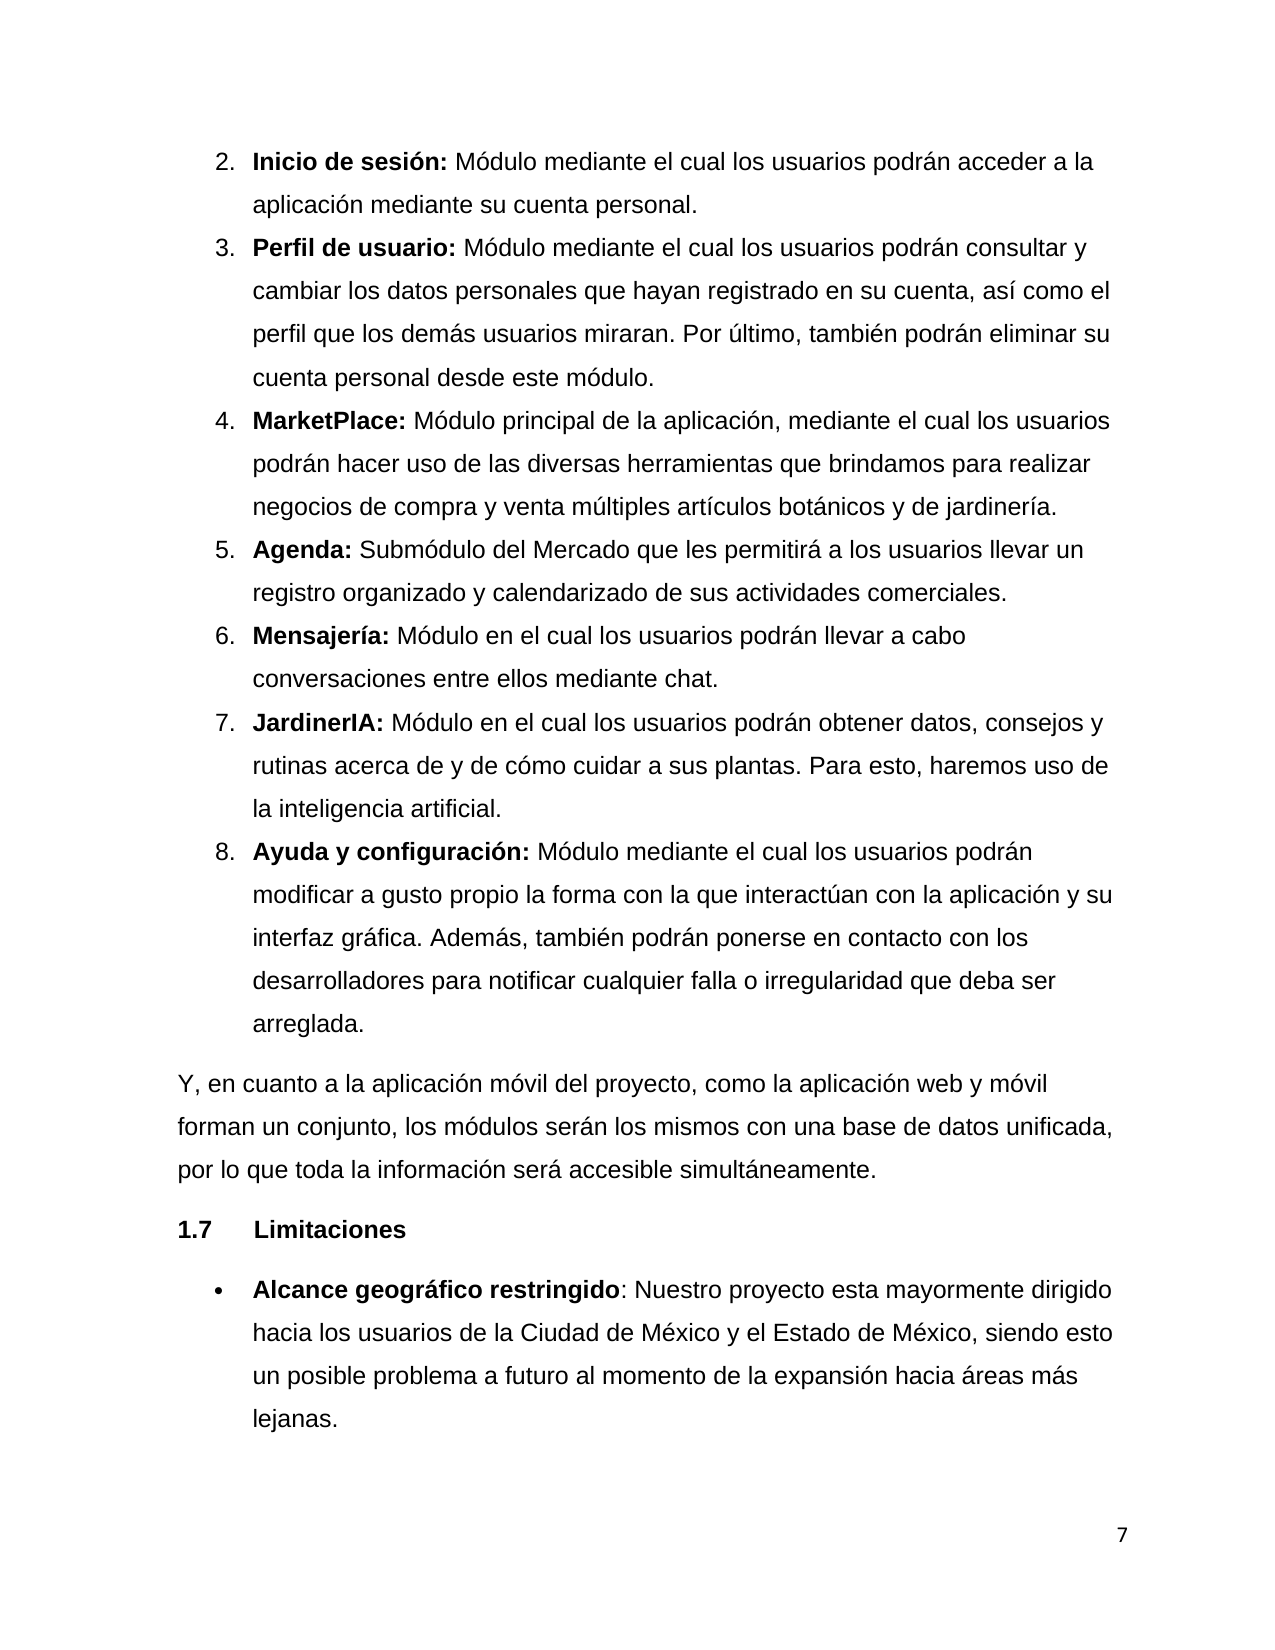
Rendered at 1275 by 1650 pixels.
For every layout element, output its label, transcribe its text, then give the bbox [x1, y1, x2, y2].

text Y, en cuanto a la aplicación móvil del proyecto, como la aplicación web y móvil forman un conjunto, los módulos serán los mismos con una base de datos unificada, por lo que toda la información será accesible simultáneamente. [177, 1069, 1128, 1184]
list Alcance geográfico restringido: Nuestro proyecto esta mayormente dirigido hacia los usuarios de la Ciudad de México y el Estado de México, siendo esto un posible problema a futuro al momento de la expansión hacia áreas más lejanas. [215, 1275, 1128, 1433]
list Ayuda y configuración: Módulo mediante el cual los usuarios podrán modificar a gusto propio la forma con la que interactúan con la aplicación y su interfaz gráfica. Además, también podrán ponerse en contacto con los desarrolladores para notificar cualquier falla o irregularidad que deba ser arreglada. [215, 837, 1128, 1038]
list Inicio de sesión: Módulo mediante el cual los usuarios podrán acceder a la aplicación mediante su cuenta personal. [215, 147, 1128, 219]
list MarketPlace: Módulo principal de la aplicación, mediante el cual los usuarios podrán hacer uso de las diversas herramientas que brindamos para realizar negocios de compra y venta múltiples artículos botánicos y de jardinería. [215, 406, 1128, 521]
list JardinerIA: Módulo en el cual los usuarios podrán obtener datos, consejos y rutinas acerca de y de cómo cuidar a sus plantas. Para esto, haremos uso de la inteligencia artificial. [215, 708, 1128, 823]
list Mensajería: Módulo en el cual los usuarios podrán llevar a cabo conversaciones entre ellos mediante chat. [215, 621, 1128, 693]
text 1.7 Limitaciones [177, 1215, 1128, 1244]
list Agenda: Submódulo del Mercado que les permitirá a los usuarios llevar un registro organizado y calendarizado de sus actividades comerciales. [215, 535, 1128, 607]
list Perfil de usuario: Módulo mediante el cual los usuarios podrán consultar y cambiar los datos personales que hayan registrado en su cuenta, así como el perfil que los demás usuarios miraran. Por último, también podrán eliminar su cuenta personal desde este módulo. [215, 233, 1128, 391]
